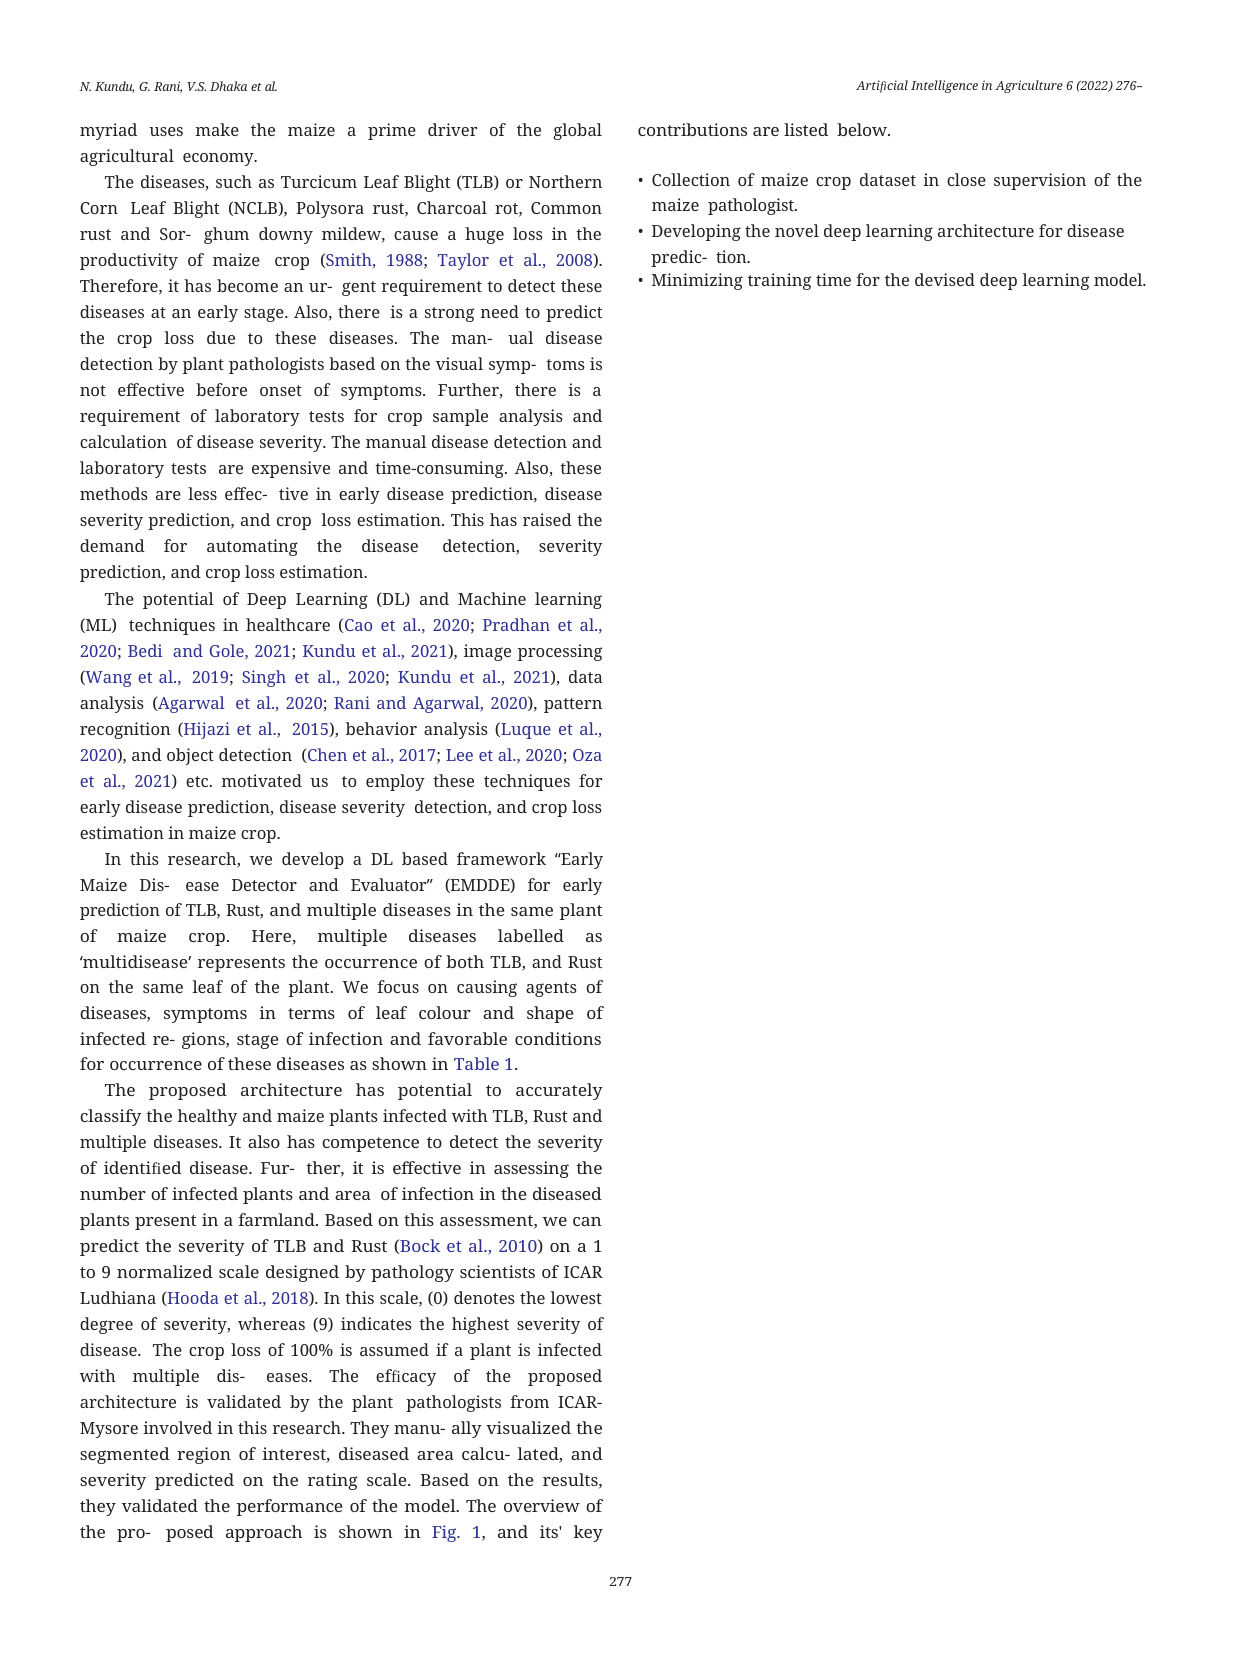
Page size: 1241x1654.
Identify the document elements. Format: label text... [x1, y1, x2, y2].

text In this research, we develop a DL based framework “Early Maize Dis- ease Detector and Evaluator” (EMDDE) for early prediction of TLB, Rust, and multiple diseases in the same plant of maize crop. Here, multiple diseases labelled as ‘multidisease’ represents the occurrence of both TLB, and Rust on the same leaf of the plant. We focus on causing agents of diseases, symptoms in terms of leaf colour and shape of infected re- gions, stage of infection and favorable conditions for occurrence of these diseases as shown in Table 1. [79, 848, 603, 1075]
text The proposed architecture has potential to accurately classify the healthy and maize plants infected with TLB, Rust and multiple diseases. It also has competence to detect the severity of identified disease. Fur- ther, it is effective in assessing the number of infected plants and area of infection in the diseased plants present in a farmland. Based on this assessment, we can predict the severity of TLB and Rust (Bock et al., 2010) on a 1 to 9 normalized scale designed by pathology scientists of ICAR Ludhiana (Hooda et al., 2018). In this scale, (0) denotes the lowest degree of severity, whereas (9) indicates the highest severity of disease. The crop loss of 100% is assumed if a plant is infected with multiple dis- eases. The efficacy of the proposed architecture is validated by the plant pathologists from ICAR-Mysore involved in this research. They manu- ally visualized the segmented region of interest, diseased area calcu- lated, and severity predicted on the rating scale. Based on the results, they validated the performance of the model. The overview of the pro- posed approach is shown in Fig. 1, and its' key contributions are listed below. [79, 1078, 603, 1544]
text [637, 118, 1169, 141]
list Collection of maize crop dataset in close supervision of the maize pathologist. [637, 168, 1169, 217]
text The potential of Deep Learning (DL) and Machine learning (ML) techniques in healthcare (Cao et al., 2020; Pradhan et al., 2020; Bedi and Gole, 2021; Kundu et al., 2021), image processing (Wang et al., 2019; Singh et al., 2020; Kundu et al., 2021), data analysis (Agarwal et al., 2020; Rani and Agarwal, 2020), pattern recognition (Hijazi et al., 2015), behavior analysis (Luque et al., 2020), and object detection (Chen et al., 2017; Lee et al., 2020; Oza et al., 2021) etc. motivated us to employ these techniques for early disease prediction, disease severity detection, and crop loss estimation in maize crop. [79, 587, 603, 844]
list Developing the novel deep learning architecture for disease predic- tion. [637, 219, 1169, 268]
text myriad uses make the maize a prime driver of the global agricultural economy. [79, 118, 602, 167]
text The diseases, such as Turcicum Leaf Blight (TLB) or Northern Corn Leaf Blight (NCLB), Polysora rust, Charcoal rot, Common rust and Sor- ghum downy mildew, cause a huge loss in the productivity of maize crop (Smith, 1988; Taylor et al., 2008). Therefore, it has become an ur- gent requirement to detect these diseases at an early stage. Also, there is a strong need to predict the crop loss due to these diseases. The man- ual disease detection by plant pathologists based on the visual symp- toms is not effective before onset of symptoms. Further, there is a requirement of laboratory tests for crop sample analysis and calculation of disease severity. The manual disease detection and laboratory tests are expensive and time-consuming. Also, these methods are less effec- tive in early disease prediction, disease severity prediction, and crop loss estimation. This has raised the demand for automating the disease detection, severity prediction, and crop loss estimation. [79, 170, 603, 584]
list Minimizing training time for the devised deep learning model. [637, 271, 1173, 290]
